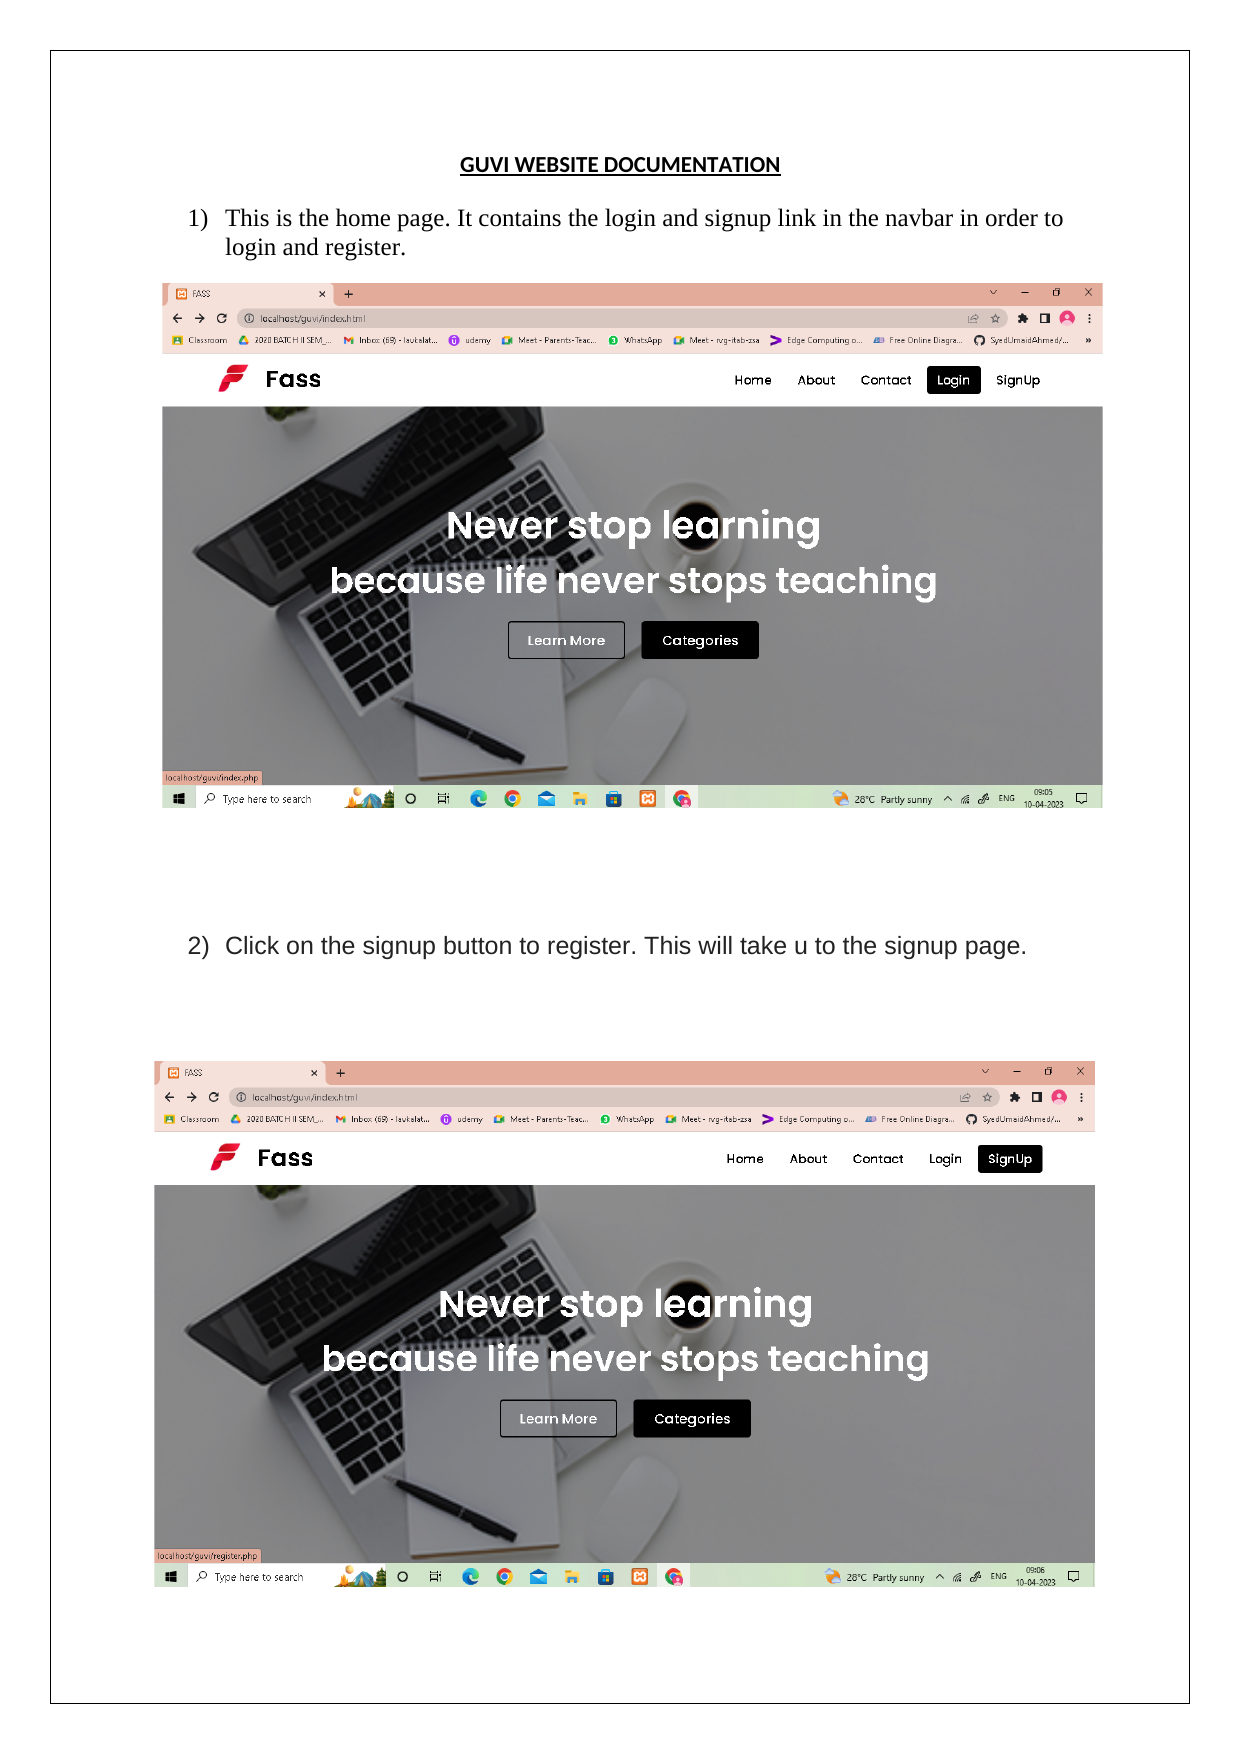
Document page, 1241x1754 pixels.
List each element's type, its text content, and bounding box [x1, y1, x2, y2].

picture [154, 1061, 1094, 1586]
text GUVI WEBSITE DOCUMENTATION [150, 150, 1090, 178]
list Click on the signup button to register. This will take u to the signup page. [187, 931, 1090, 960]
picture [162, 283, 1102, 808]
list This is the home page. It contains the login and signup link in the navbar in order to login and register. [187, 203, 1090, 261]
